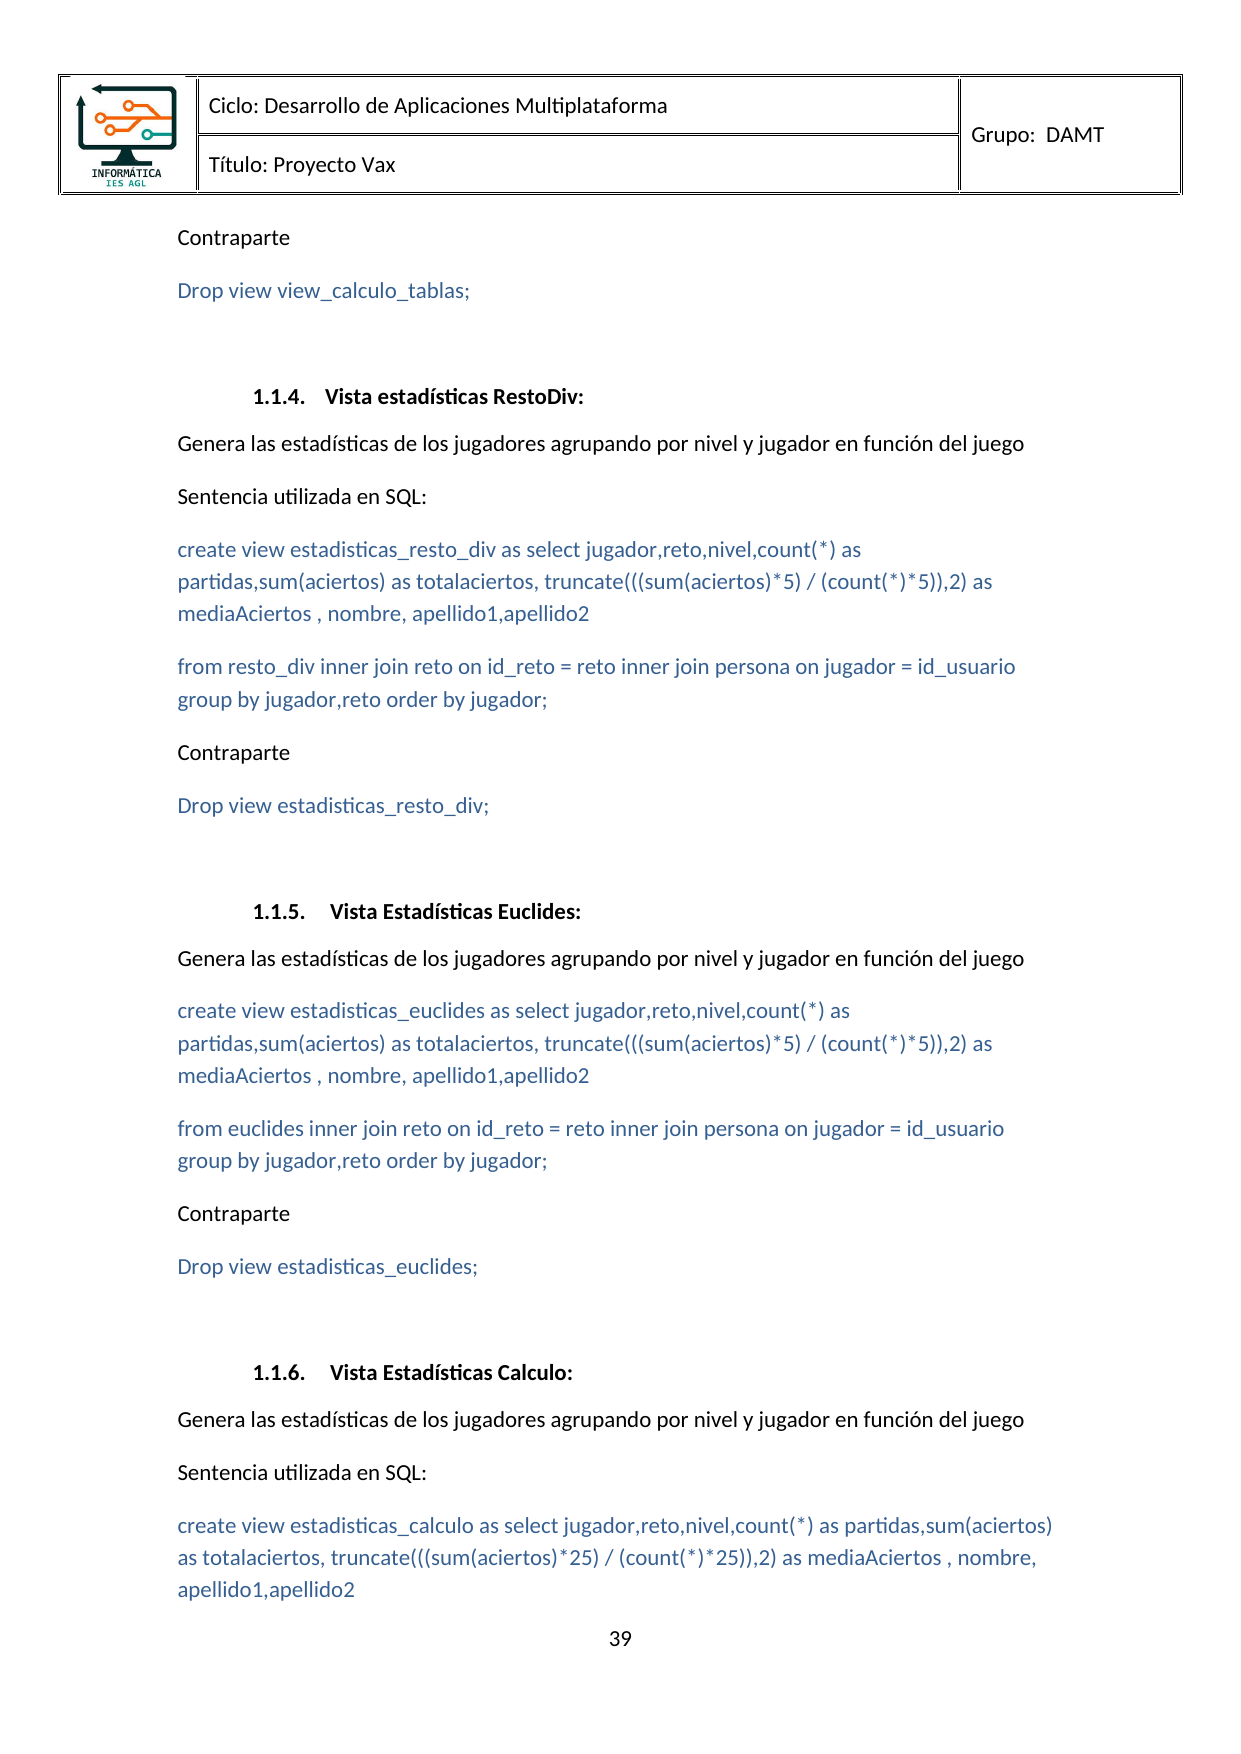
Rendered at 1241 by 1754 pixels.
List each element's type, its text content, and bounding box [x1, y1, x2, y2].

text Drop view view_calculo_tablas; [177, 276, 1063, 304]
text Contraparte [177, 223, 1063, 251]
list Vista Estadísticas Calculo: [252, 1358, 1063, 1386]
list Vista estadísticas RestoDiv: [252, 382, 1063, 410]
text Sentencia utilizada en SQL: [177, 1458, 1063, 1486]
text from resto_div inner join reto on id_reto = reto inner join persona on jugador = id_usuario group by jugador,reto order by jugador; [177, 652, 1063, 713]
text Drop view estadisticas_euclides; [177, 1252, 1063, 1280]
text create view estadisticas_calculo as select jugador,reto,nivel,count(*) as partidas,sum(aciertos) as totalaciertos, truncate(((sum(aciertos)*25) / (count(*)*25)),2) as mediaAciertos , nombre, apellido1,apellido2 [177, 1511, 1063, 1604]
text Contraparte [177, 1199, 1063, 1227]
text Genera las estadísticas de los jugadores agrupando por nivel y jugador en función del juego [177, 1405, 1063, 1433]
text from euclides inner join reto on id_reto = reto inner join persona on jugador = id_usuario group by jugador,reto order by jugador; [177, 1114, 1063, 1174]
text Sentencia utilizada en SQL: [177, 482, 1063, 510]
text create view estadisticas_euclides as select jugador,reto,nivel,count(*) as partidas,sum(aciertos) as totalaciertos, truncate(((sum(aciertos)*5) / (count(*)*5)),2) as mediaAciertos , nombre, apellido1,apellido2 [177, 997, 1063, 1089]
text Genera las estadísticas de los jugadores agrupando por nivel y jugador en función del juego [177, 429, 1063, 457]
text create view estadisticas_resto_div as select jugador,reto,nivel,count(*) as partidas,sum(aciertos) as totalaciertos, truncate(((sum(aciertos)*5) / (count(*)*5)),2) as mediaAciertos , nombre, apellido1,apellido2 [177, 535, 1063, 627]
text Genera las estadísticas de los jugadores agrupando por nivel y jugador en función del juego [177, 944, 1063, 972]
text Contraparte [177, 738, 1063, 766]
picture [70, 76, 186, 192]
text Drop view estadisticas_resto_div; [177, 791, 1063, 819]
list Vista Estadísticas Euclides: [252, 897, 1063, 925]
